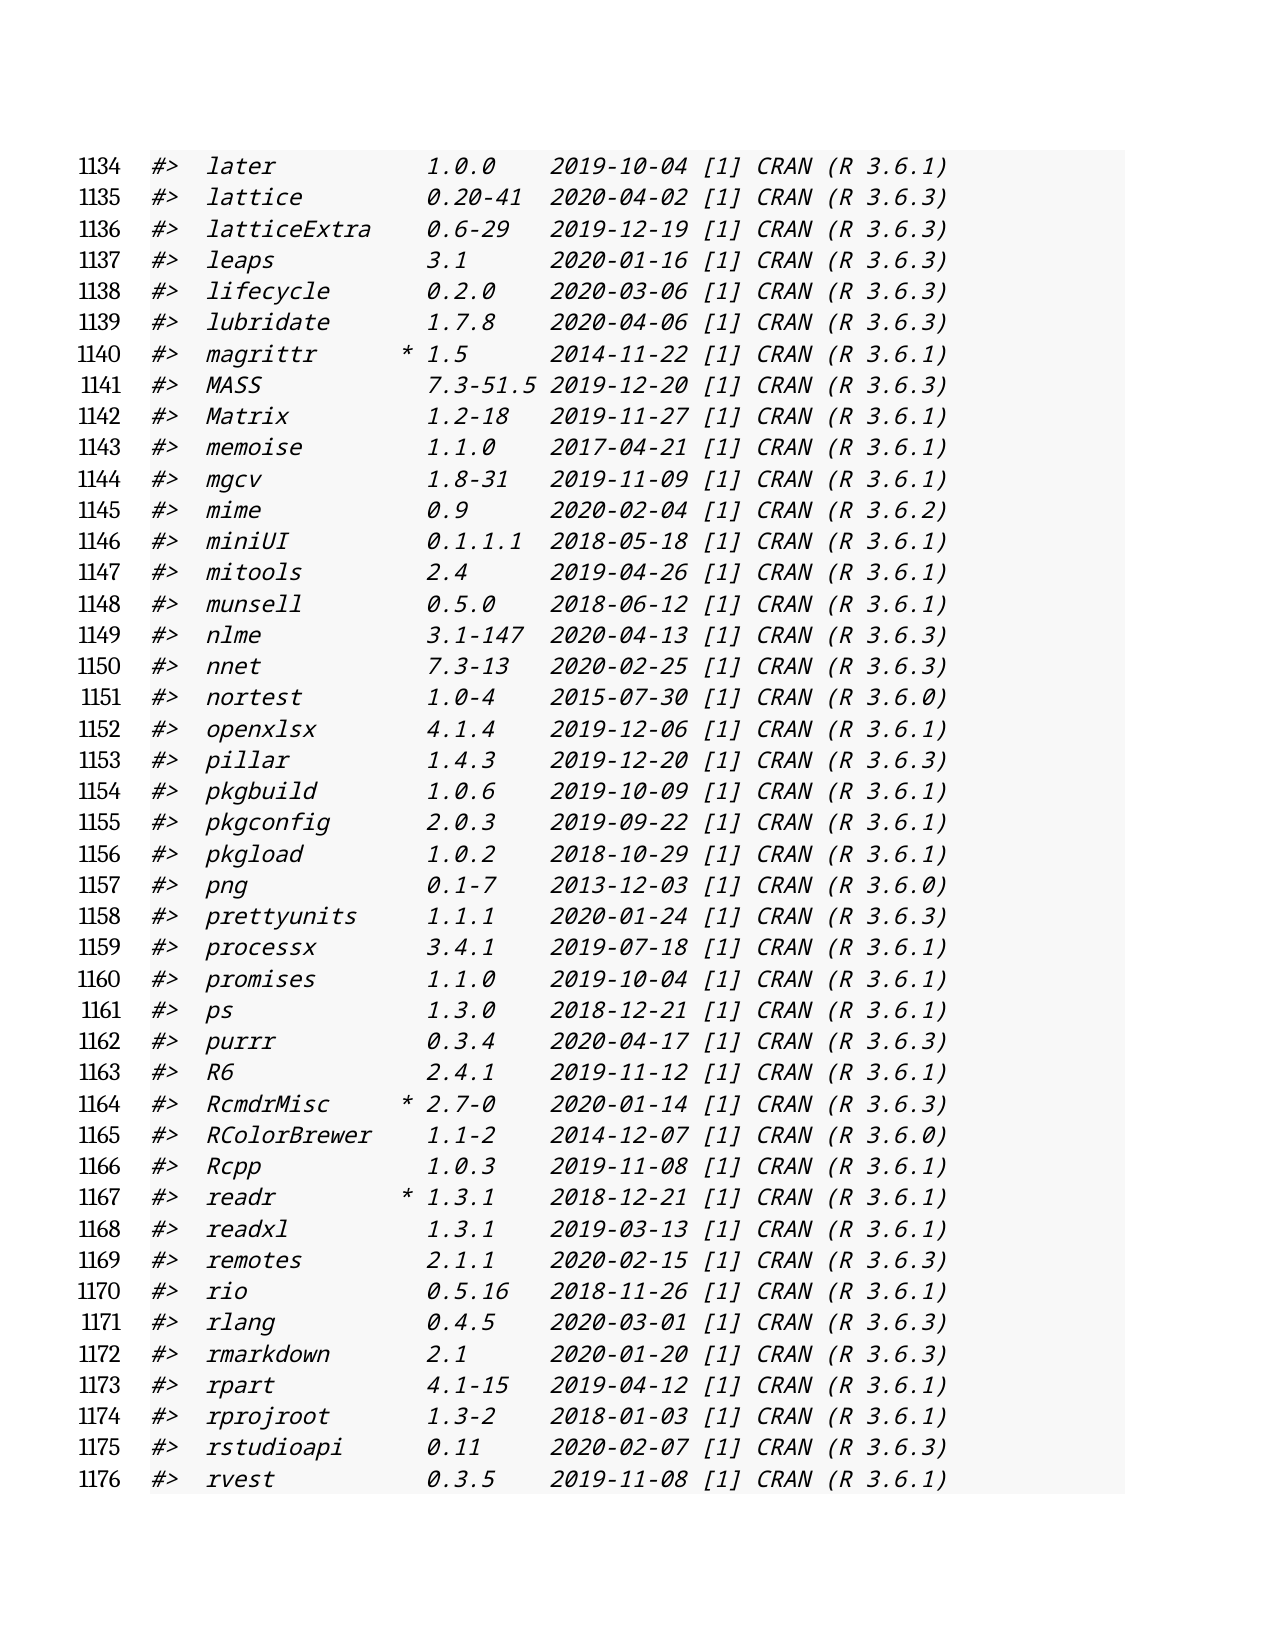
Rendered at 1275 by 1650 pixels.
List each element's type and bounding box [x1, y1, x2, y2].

text [150, 150, 1125, 1494]
